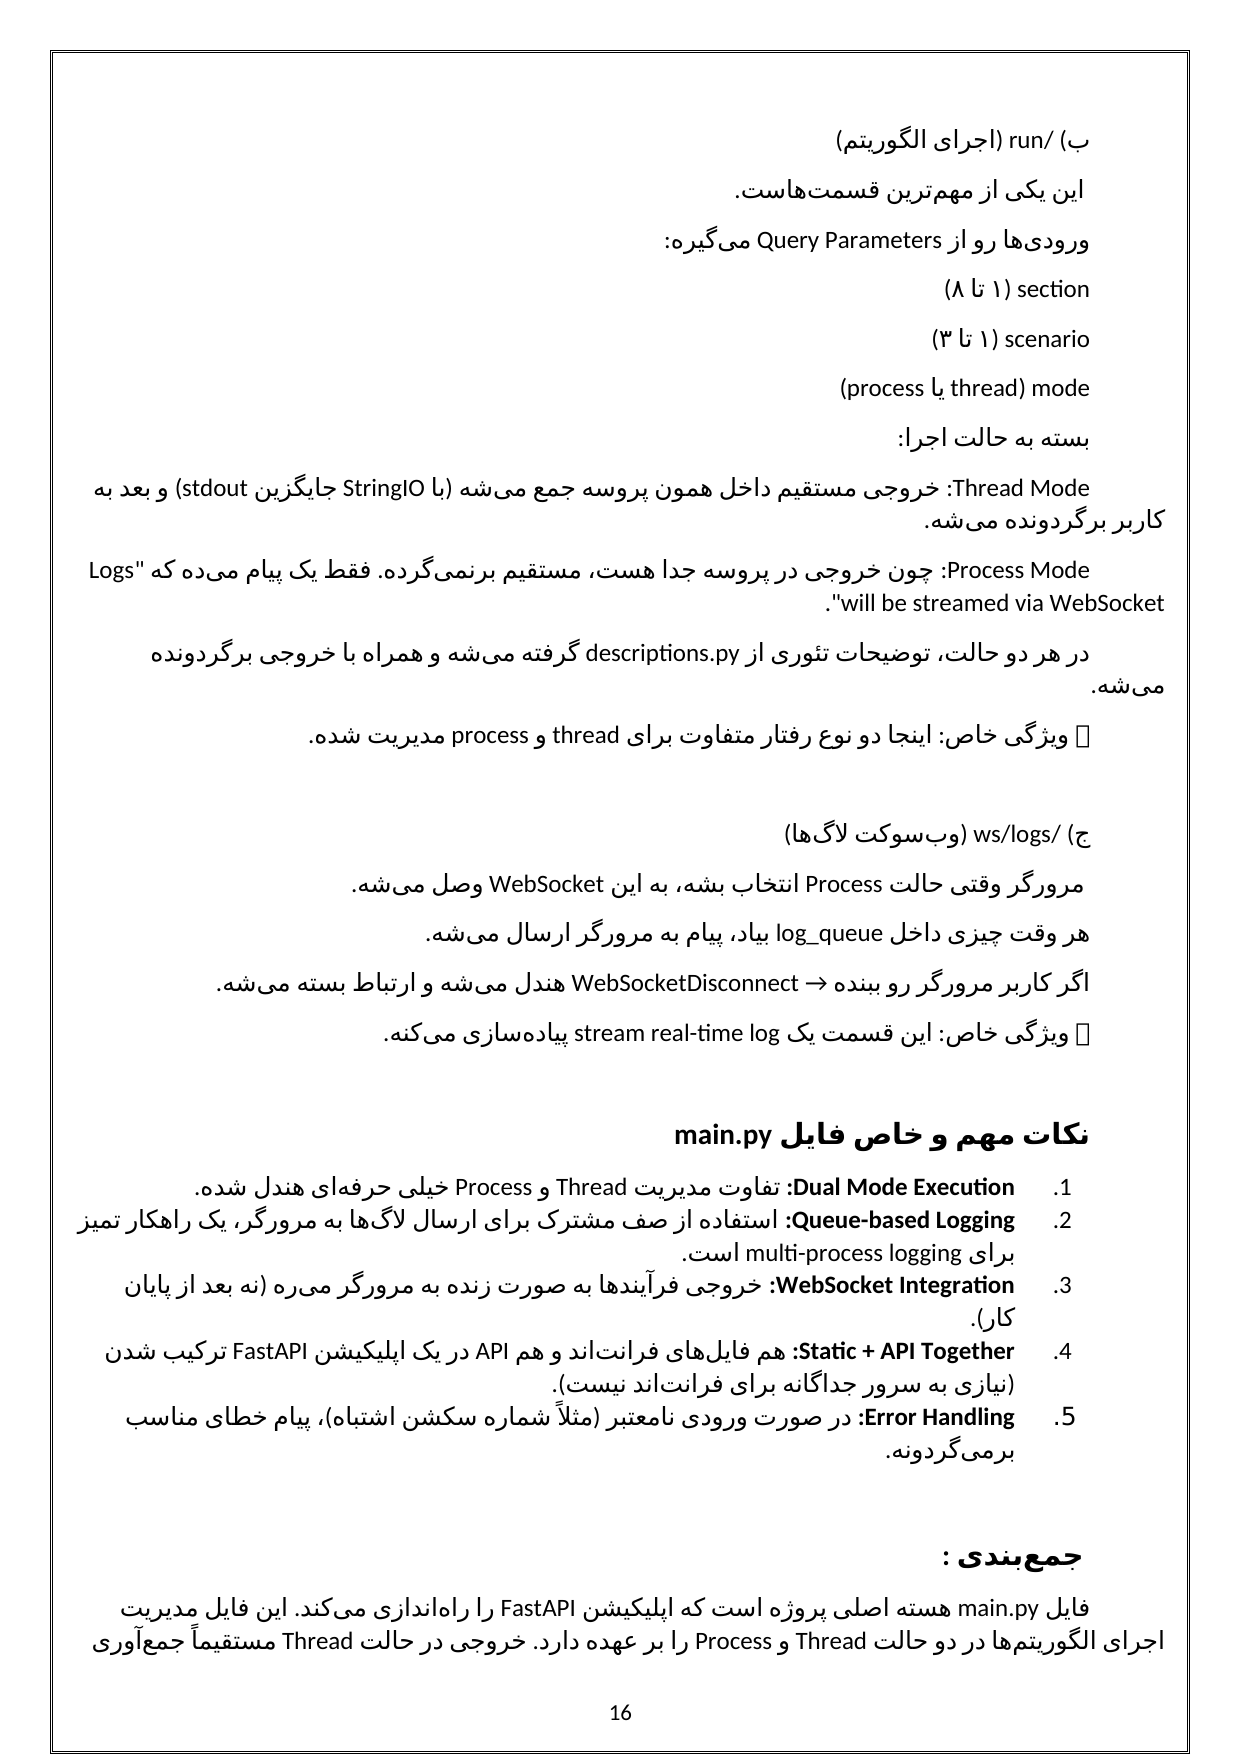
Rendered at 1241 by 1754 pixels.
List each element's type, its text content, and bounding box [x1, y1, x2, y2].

text این یکی از مهم‌ترین قسمت‌هاست. [75, 174, 1165, 205]
text بسته به حالت اجرا: [75, 422, 1165, 453]
text در هر دو حالت، توضیحات تئوری از descriptions.py گرفته می‌شه و همراه با خروجی برگردونده می‌شه. [75, 637, 1165, 700]
list Dual Mode Execution: تفاوت مدیریت Thread و Process خیلی حرفه‌ای هندل شده. [75, 1171, 1053, 1201]
list WebSocket Integration: خروجی فرآیندها به صورت زنده به مرورگر می‌ره (نه بعد از پایان کار). [75, 1270, 1053, 1333]
list Error Handling: در صورت ورودی نامعتبر (مثلاً شماره سکشن اشتباه)، پیام خطای مناسب برمی‌گردونه. [75, 1401, 1053, 1465]
list Queue-based Logging: استفاده از صف مشترک برای ارسال لاگ‌ها به مرورگر، یک راهکار تمیز برای multi-process logging است. [75, 1204, 1053, 1267]
text 📌 ویژگی خاص: این قسمت یک stream real-time log پیاده‌سازی می‌کنه. [75, 1017, 1165, 1047]
text هر وقت چیزی داخل log_queue بیاد، پیام به مرورگر ارسال می‌شه. [75, 917, 1165, 948]
text Process Mode: چون خروجی در پروسه جدا هست، مستقیم برنمی‌گرده. فقط یک پیام می‌ده که "Logs will be streamed via WebSocket". [75, 554, 1165, 618]
text مرورگر وقتی حالت Process انتخاب بشه، به این WebSocket وصل می‌شه. [75, 868, 1165, 898]
text جمع‌بندی : [75, 1537, 1165, 1573]
text 📌 ویژگی خاص: اینجا دو نوع رفتار متفاوت برای thread و process مدیریت شده. [75, 719, 1165, 750]
text section (۱ تا ۸) [75, 273, 1165, 304]
text نکات مهم و خاص فایل main.py [75, 1116, 1165, 1151]
text ج) /ws/logs (وب‌سوکت لاگ‌ها) [75, 818, 1165, 849]
text ورودی‌ها رو از Query Parameters می‌گیره: [75, 224, 1165, 254]
text scenario (۱ تا ۳) [75, 323, 1165, 353]
list Static + API Together: هم فایل‌های فرانت‌اند و هم API در یک اپلیکیشن FastAPI ترکیب شدن (نیازی به سرور جداگانه برای فرانت‌اند نیست). [75, 1336, 1053, 1399]
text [75, 1592, 1165, 1656]
text ب) /run (اجرای الگوریتم) [75, 124, 1165, 155]
text Thread Mode: خروجی مستقیم داخل همون پروسه جمع می‌شه (با StringIO جایگزین stdout) و بعد به کاربر برگردونده می‌شه. [75, 472, 1165, 535]
text اگر کاربر مرورگر رو ببنده → WebSocketDisconnect هندل می‌شه و ارتباط بسته می‌شه. [75, 967, 1165, 998]
text mode (thread یا process) [75, 372, 1165, 403]
